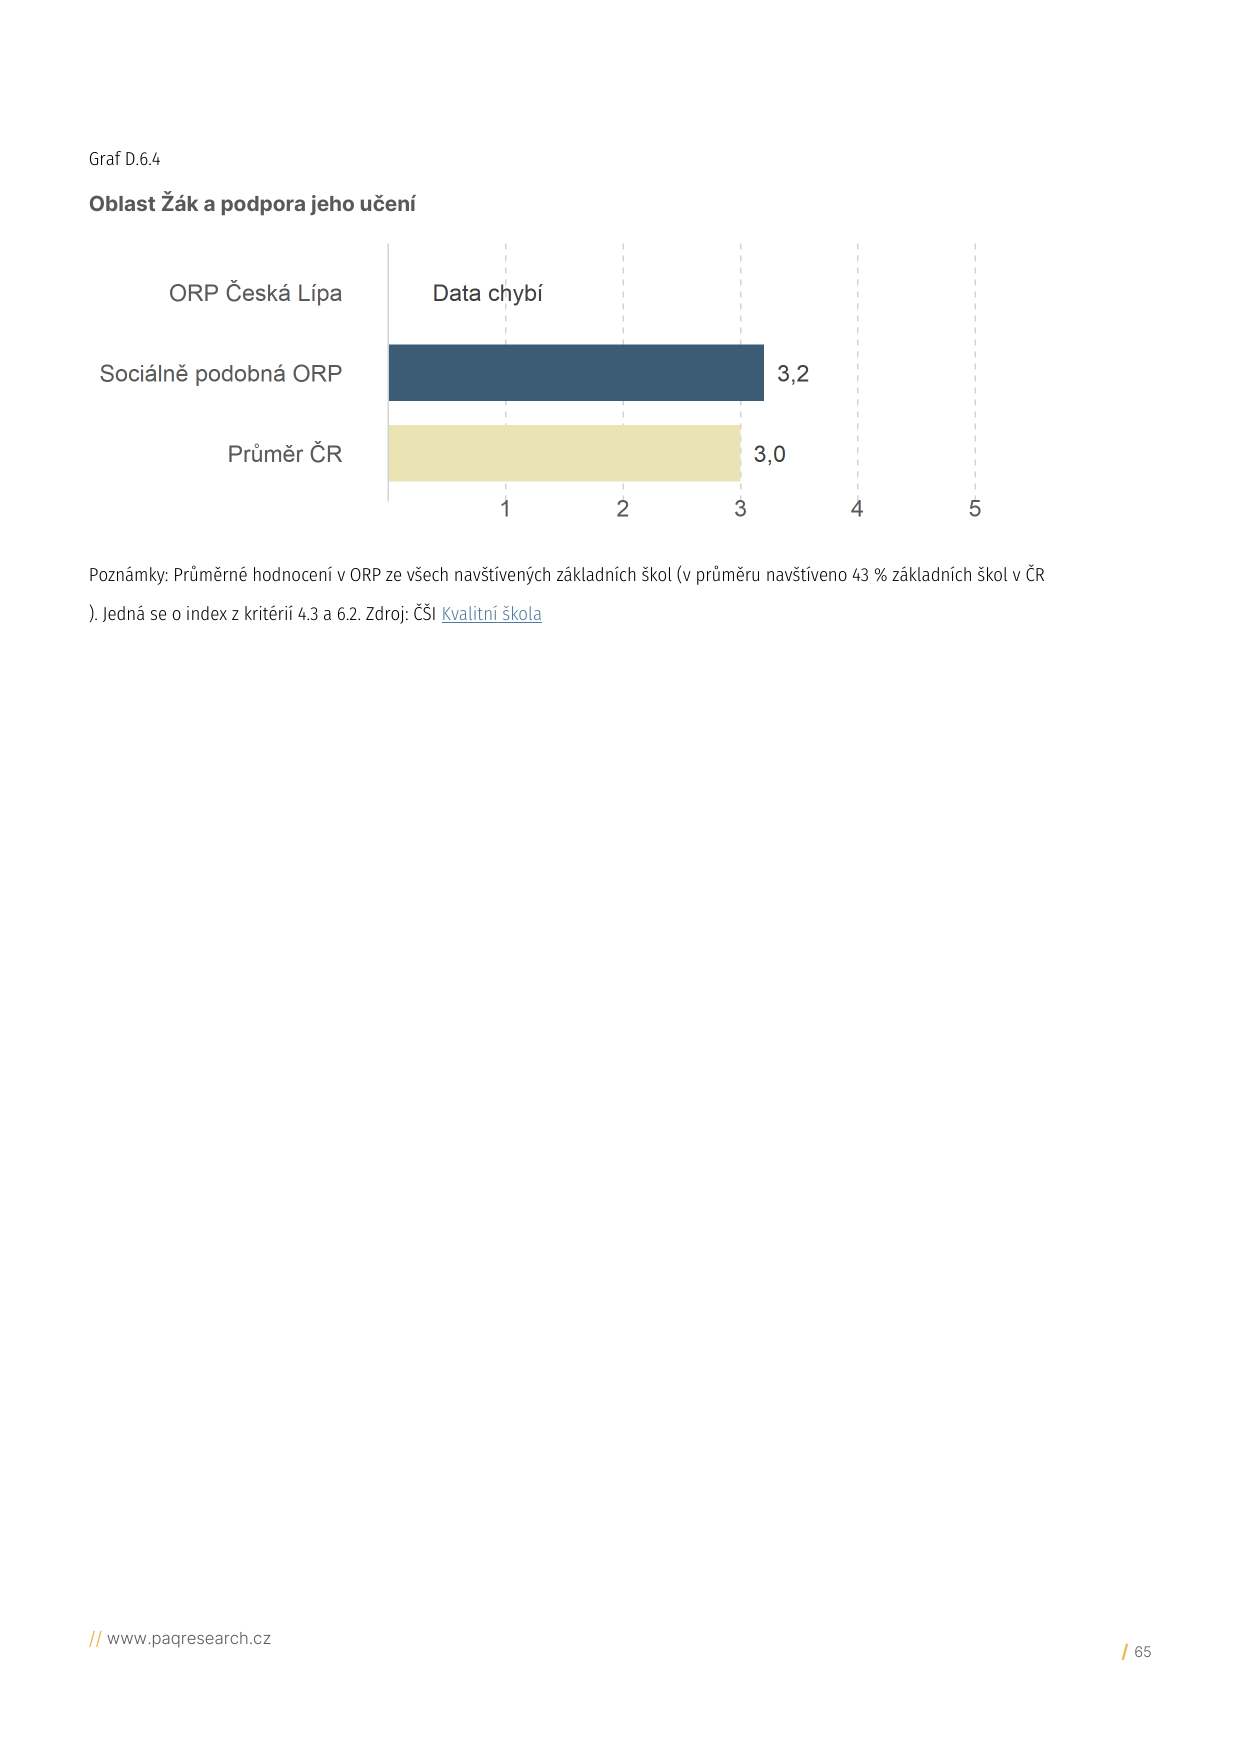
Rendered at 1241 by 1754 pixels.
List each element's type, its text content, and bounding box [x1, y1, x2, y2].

text ). Jedná se o index z kritérií 4.3 a 6.2. Zdroj: ČŠI Kvalitní škola [89, 603, 1152, 625]
text Poznámky: Průměrné hodnocení v ORP ze všech navštívených základních škol (v průměru navštíveno 43 % základních škol v ČR [89, 564, 1152, 587]
text Oblast Žák a podpora jeho učení [89, 186, 1152, 216]
picture [88, 216, 1139, 548]
text Graf D.6.4 [89, 148, 1152, 170]
